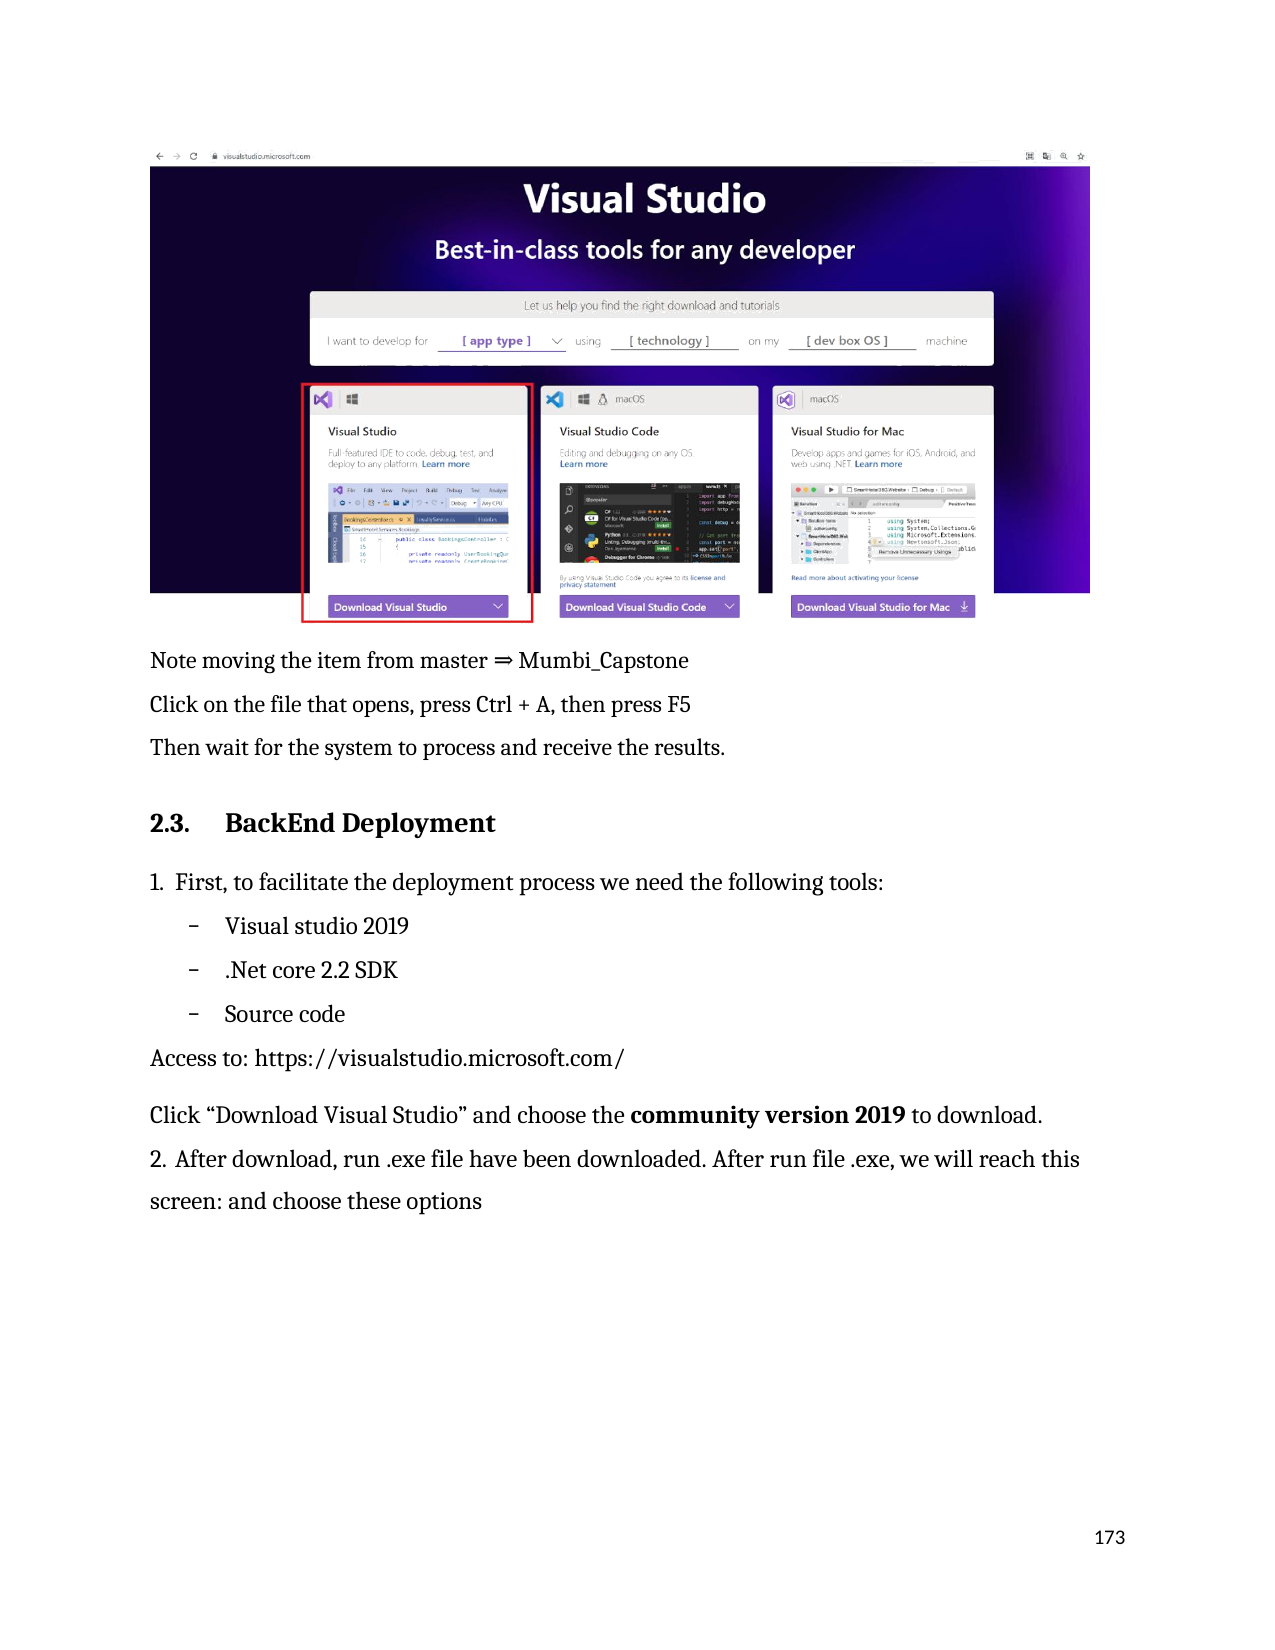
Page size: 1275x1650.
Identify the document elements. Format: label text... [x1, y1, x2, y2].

picture [150, 150, 1090, 627]
list .Net core 2.2 SDK [187, 954, 1125, 985]
list Visual studio 2019 [187, 910, 1125, 941]
list First, to facilitate the deployment process we need the following tools: [150, 868, 1125, 897]
text Note moving the item from master ⇒ Mumbi_Capstone [150, 647, 781, 674]
text Click on the file that opens, press Ctrl + A, then press F5 [150, 691, 781, 718]
text Click “Download Visual Studio” and choose the community version 2019 to download. [150, 1101, 1125, 1130]
subtitle 2.3. BackEnd Deployment [150, 807, 1125, 839]
text Then wait for the system to process and receive the results. [150, 734, 781, 762]
text Access to: https://visualstudio.microsoft.com/ [150, 1044, 1125, 1072]
list After download, run .exe file have been downloaded. After run file .exe, we will reach this screen: and choose these options [150, 1144, 1125, 1216]
list Source code [187, 998, 1125, 1029]
